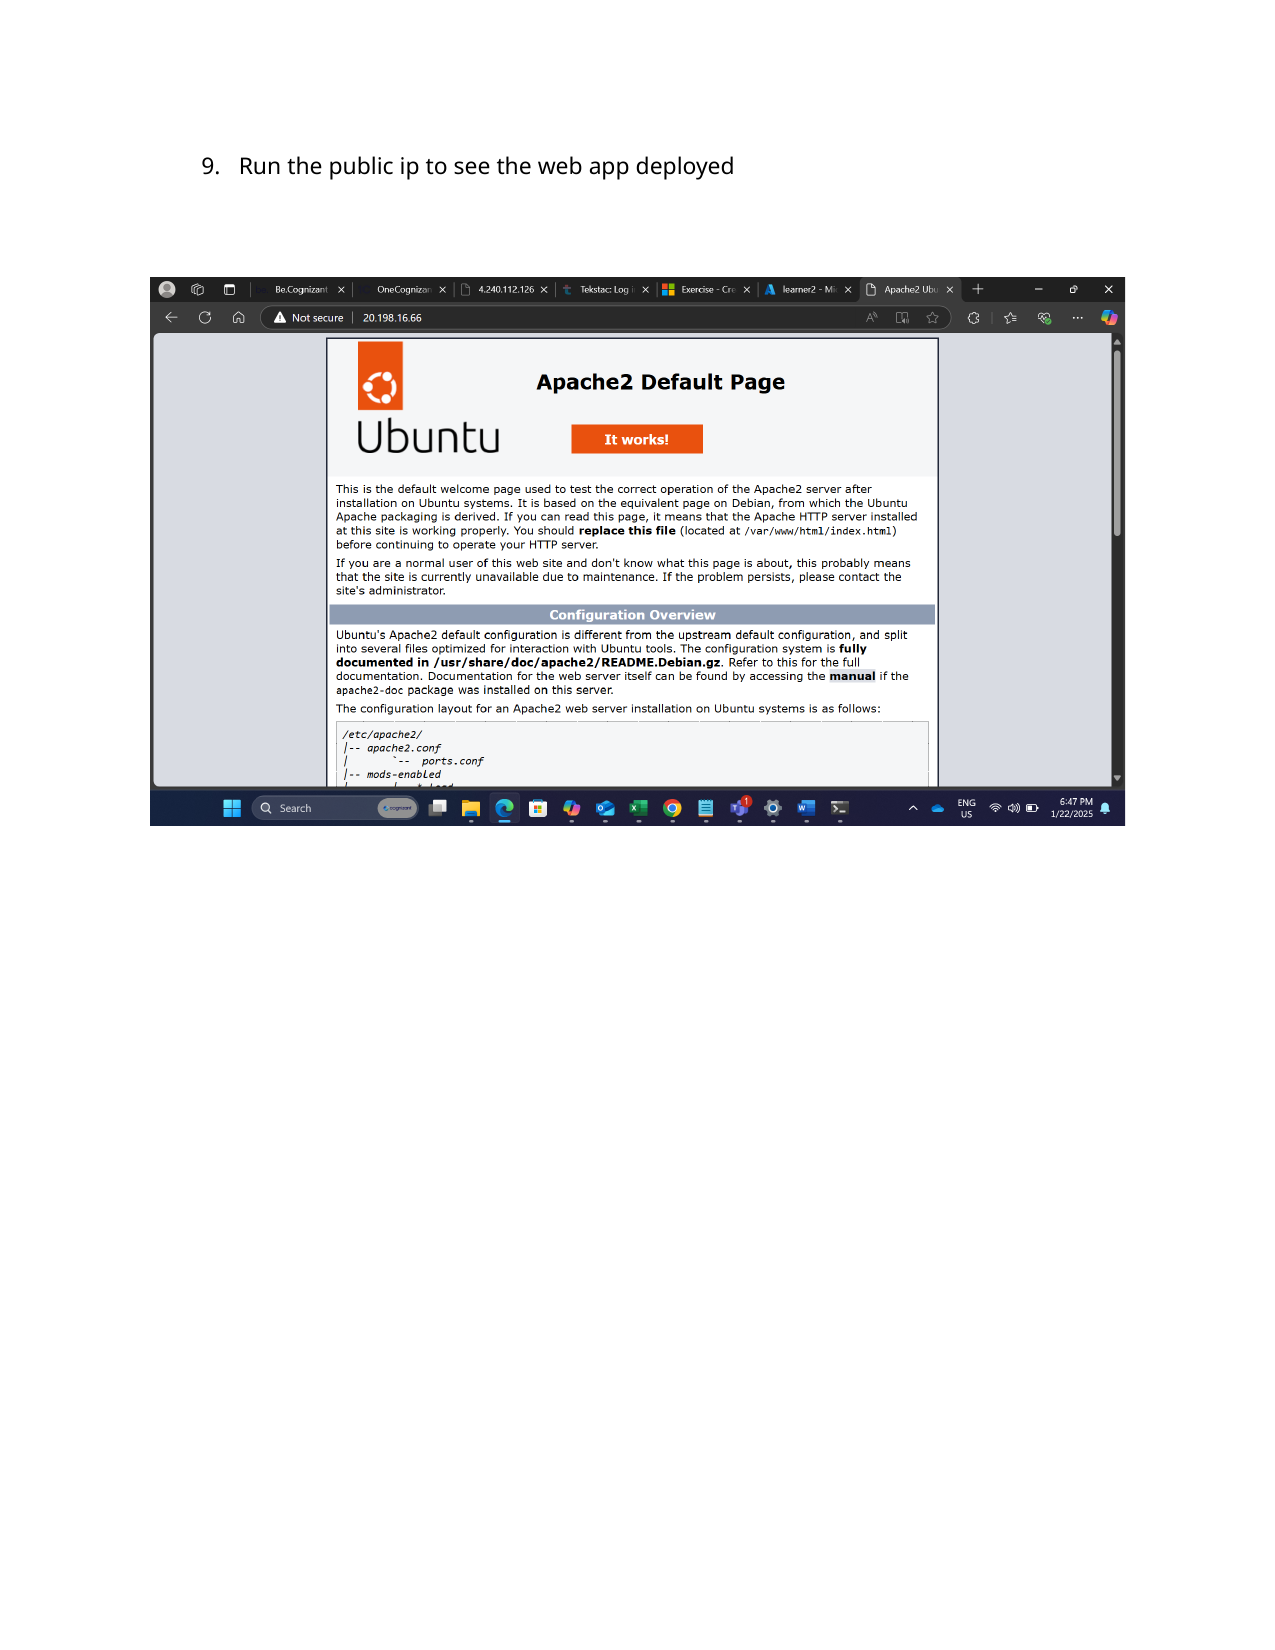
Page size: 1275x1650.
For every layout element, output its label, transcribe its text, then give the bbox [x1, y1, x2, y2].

list Run the public ip to see the web app deployed [201, 150, 1125, 181]
picture [150, 277, 1125, 826]
